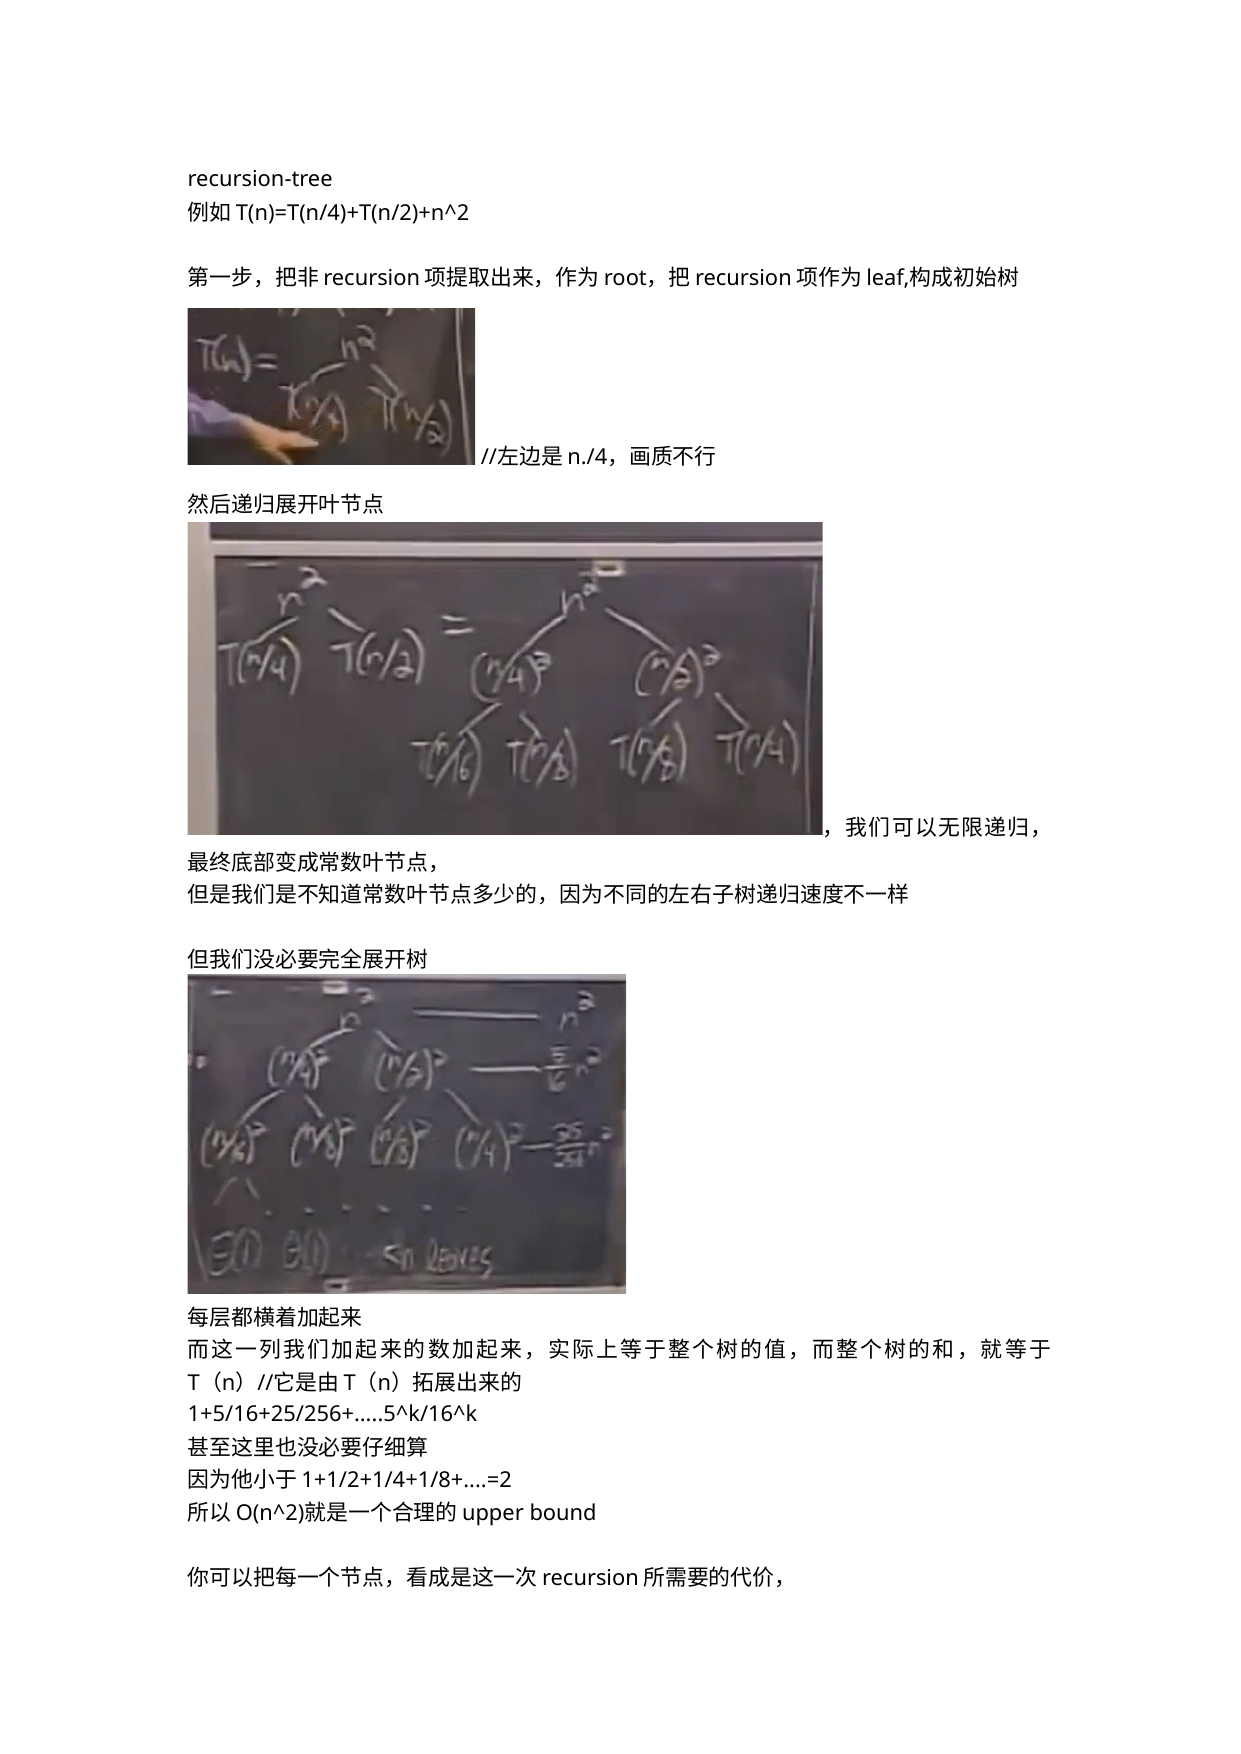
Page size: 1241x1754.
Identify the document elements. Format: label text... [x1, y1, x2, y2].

text 1+5/16+25/256+.....5^k/16^k [187, 1397, 1053, 1429]
text 你可以把每一个节点，看成是这一次recursion所需要的代价， [187, 1559, 1053, 1592]
text 但是我们是不知道常数叶节点多少的，因为不同的左右子树递归速度不一样 [187, 877, 1053, 909]
picture [187, 308, 476, 465]
text 所以O(n^2)就是一个合理的upper bound [187, 1494, 1053, 1527]
text 因为他小于1+1/2+1/4+1/8+....=2 [187, 1462, 1053, 1494]
text 然后递归展开叶节点 [187, 487, 1053, 519]
text 第一步，把非recursion项提取出来，作为root，把recursion项作为leaf,构成初始树 [187, 259, 1053, 292]
text 甚至这里也没必要仔细算 [187, 1429, 1053, 1462]
picture [187, 522, 823, 835]
text 而这一列我们加起来的数加起来，实际上等于整个树的值，而整个树的和，就等于T（n）//它是由T（n）拓展出来的 [187, 1332, 1053, 1397]
text 每层都横着加起来 [187, 1299, 1053, 1332]
picture [187, 974, 627, 1294]
text recursion-tree [187, 162, 1053, 194]
text 但我们没必要完全展开树 [187, 942, 1053, 974]
text 例如T(n)=T(n/4)+T(n/2)+n^2 [187, 194, 1053, 227]
